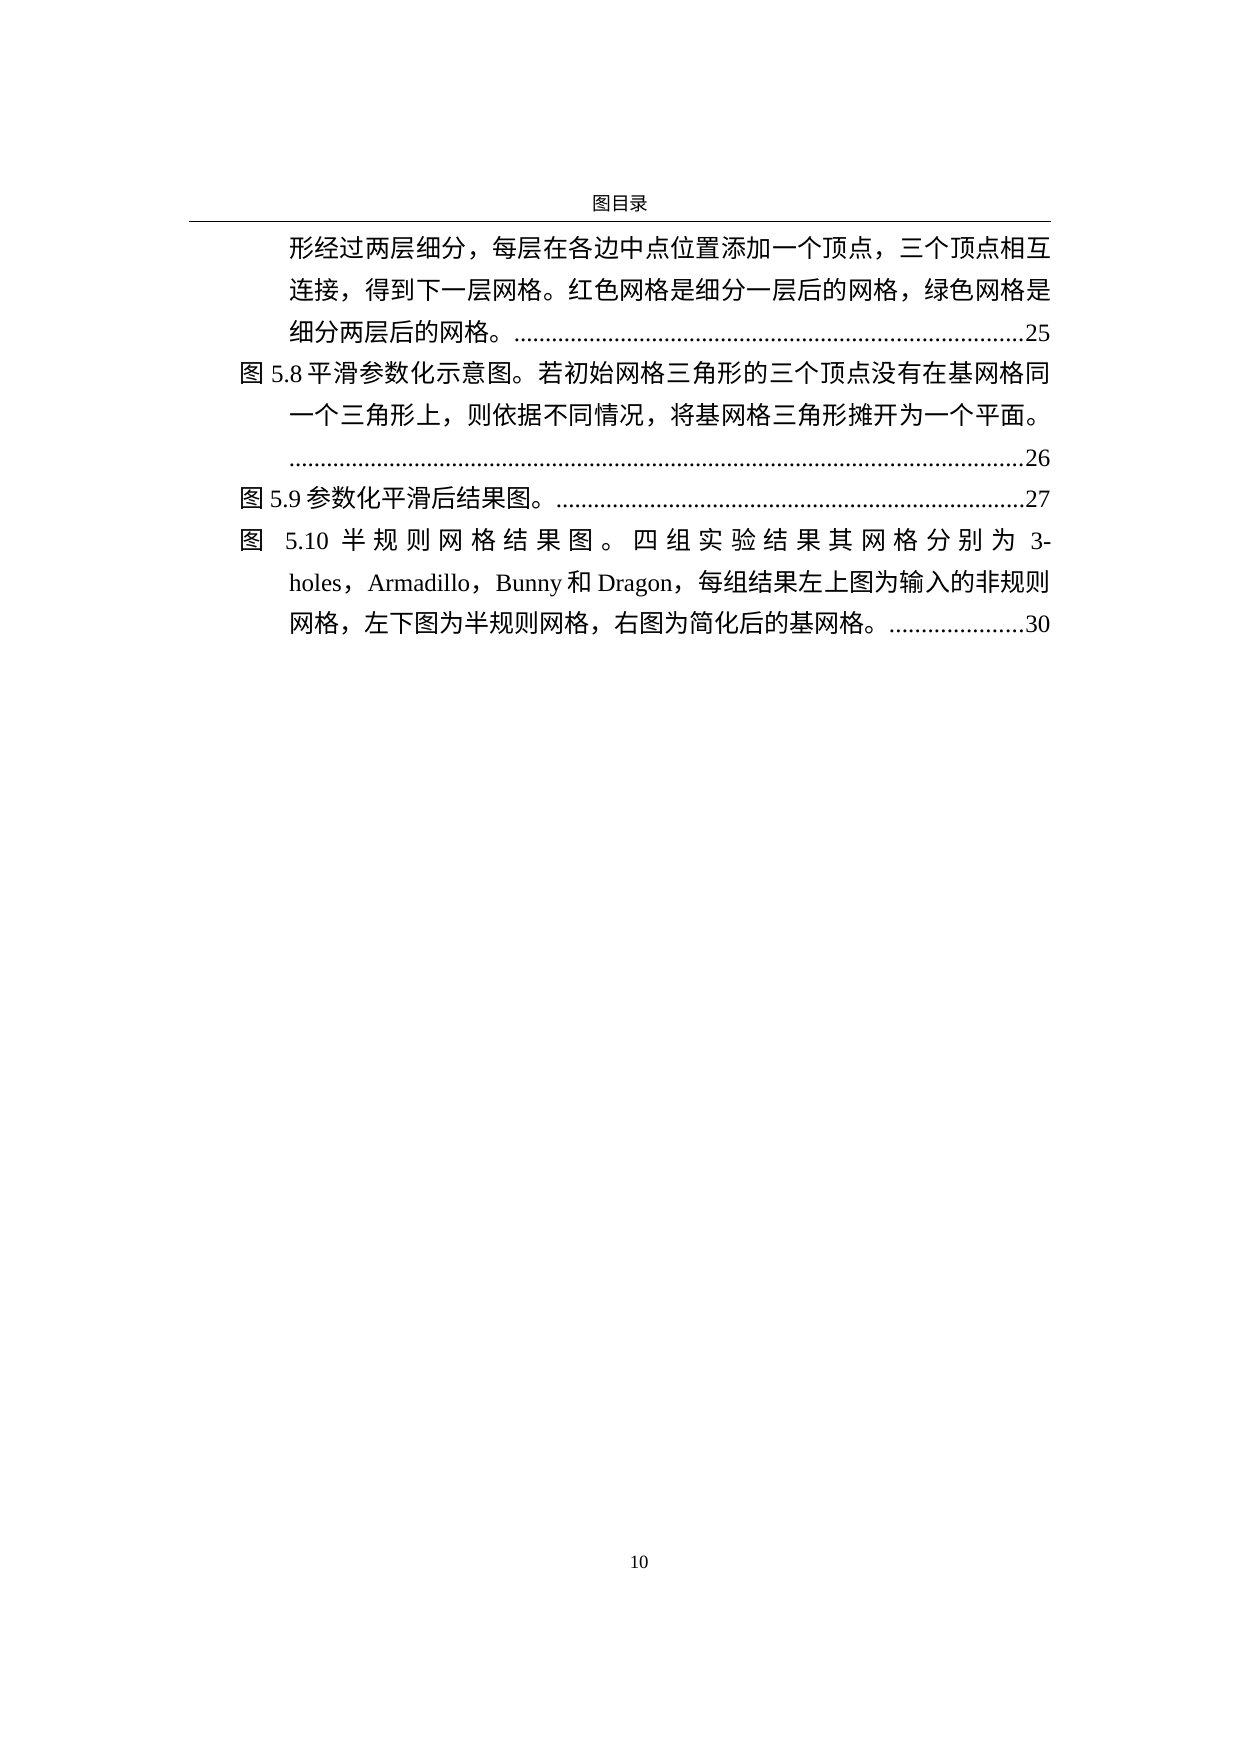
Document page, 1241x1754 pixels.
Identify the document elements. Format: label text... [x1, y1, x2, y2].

text 图 5.9参数化平滑后结果图。 27 [239, 474, 1051, 516]
text 图 5.8平滑参数化示意图。若初始网格三角形的三个顶点没有在基网格同一个三角形上，则依据不同情况，将基网格三角形摊开为一个平面。 26 [239, 349, 1051, 474]
text 图 5.10半规则网格结果图。四组实验结果其网格分别为3-holes，Armadillo，Bunny和Dragon，每组结果左上图为输入的非规则网格，左下图为半规则网格，右图为简化后的基网格。 30 [239, 516, 1051, 641]
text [239, 224, 1051, 349]
